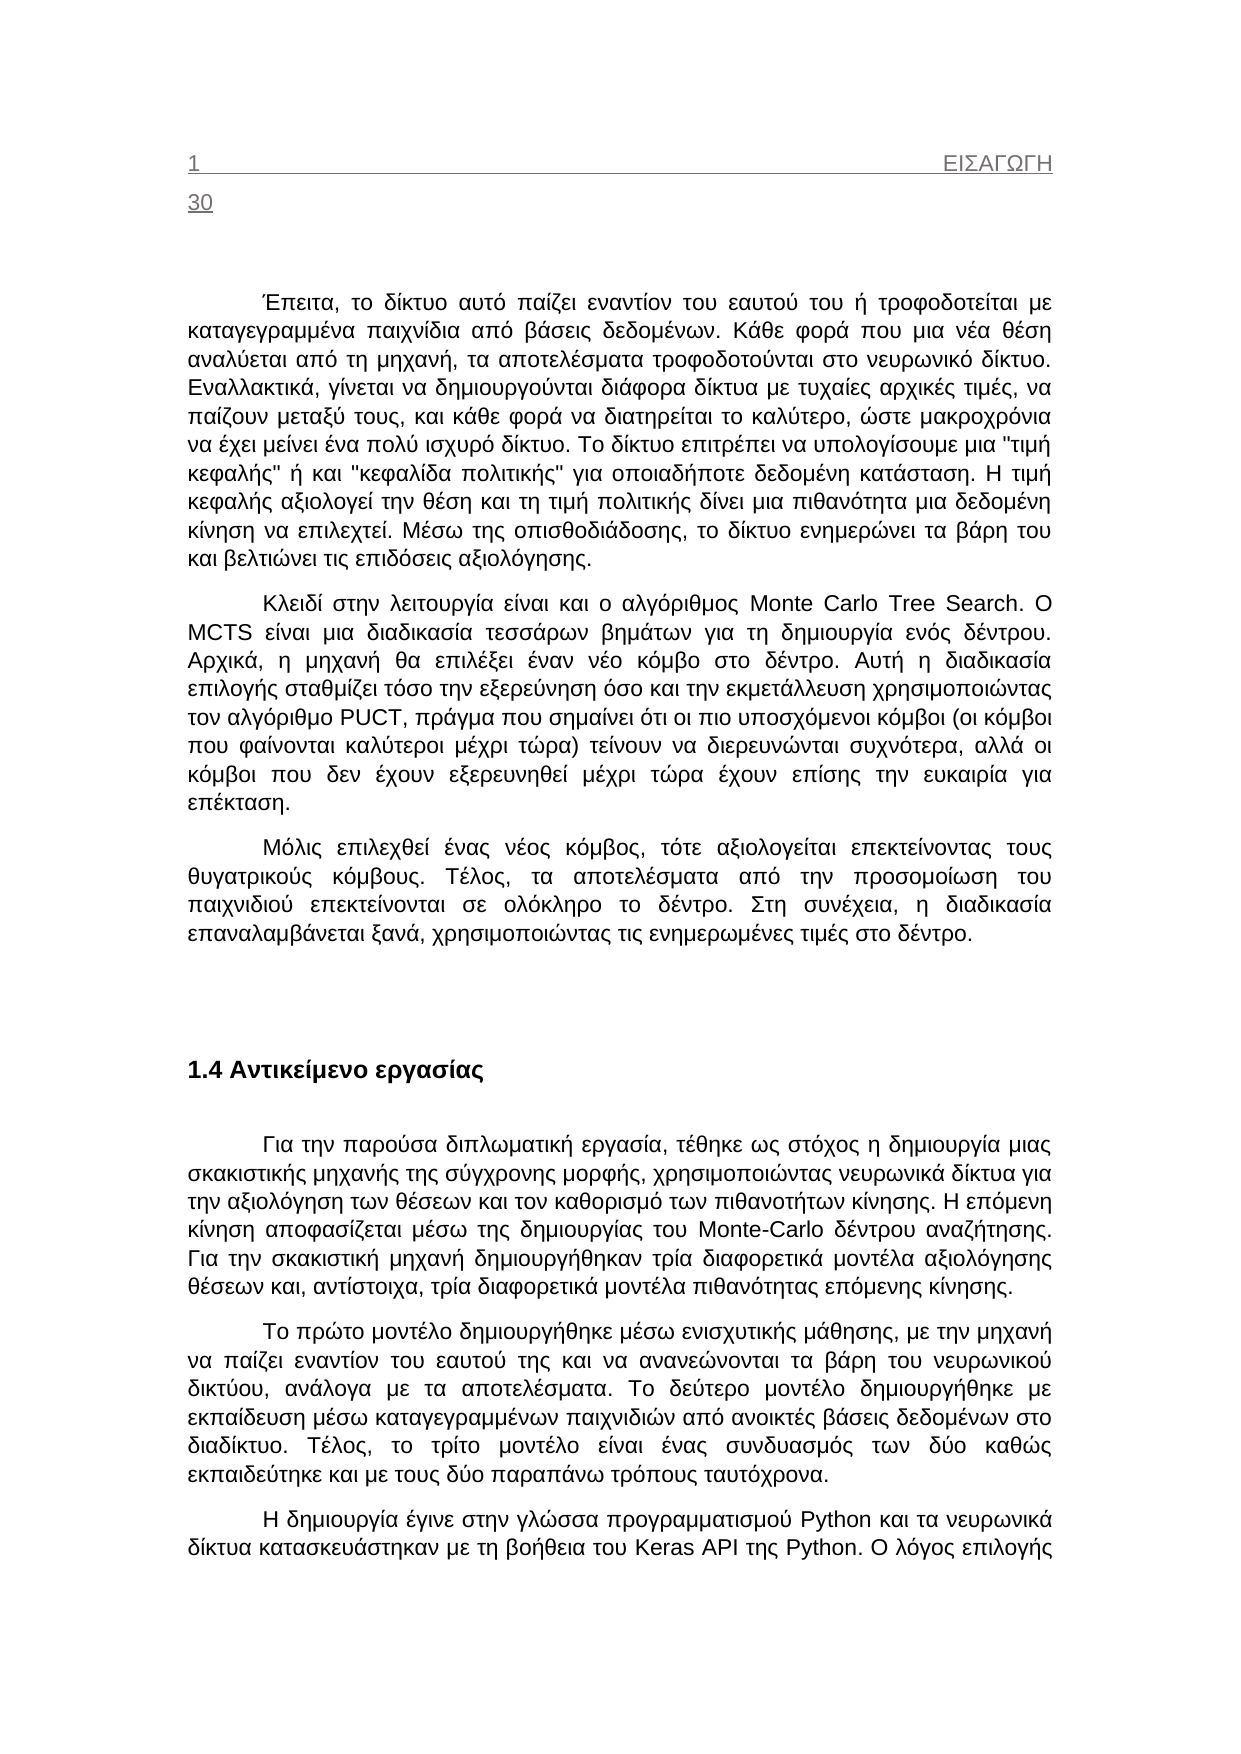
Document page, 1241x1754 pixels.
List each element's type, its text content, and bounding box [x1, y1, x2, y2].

text Κλειδί στην λειτουργία είναι και ο αλγόριθμος Monte Carlo Tree Search. Ο MCTS είναι μια διαδικασία τεσσάρων βημάτων για τη δημιουργία ενός δέντρου. Αρχικά, η μηχανή θα επιλέξει έναν νέο κόμβο στο δέντρο. Αυτή η διαδικασία επιλογής σταθμίζει τόσο την εξερεύνηση όσο και την εκμετάλλευση χρησιμοποιώντας τον αλγόριθμο PUCT, πράγμα που σημαίνει ότι οι πιο υποσχόμενοι κόμβοι (οι κόμβοι που φαίνονται καλύτεροι μέχρι τώρα) τείνουν να διερευνώνται συχνότερα, αλλά οι κόμβοι που δεν έχουν εξερευνηθεί μέχρι τώρα έχουν επίσης την ευκαιρία για επέκταση. [187, 590, 1053, 816]
subtitle 1.4 Αντικείμενο εργασίας [187, 1055, 1053, 1084]
text Το πρώτο μοντέλο δημιουργήθηκε μέσω ενισχυτικής μάθησης, με την μηχανή να παίζει εναντίον του εαυτού της και να ανανεώνονται τα βάρη του νευρωνικού δικτύου, ανάλογα με τα αποτελέσματα. Το δεύτερο μοντέλο δημιουργήθηκε με εκπαίδευση μέσω καταγεγραμμένων παιχνιδιών από ανοικτές βάσεις δεδομένων στο διαδίκτυο. Τέλος, το τρίτο μοντέλο είναι ένας συνδυασμός των δύο καθώς εκπαιδεύτηκε και με τους δύο παραπάνω τρόπους ταυτόχρονα. [187, 1318, 1053, 1487]
text 1 ΕΙΣΑΓΩΓΗ 30 [187, 174, 1053, 224]
text Μόλις επιλεχθεί ένας νέος κόμβος, τότε αξιολογείται επεκτείνοντας τους θυγατρικούς κόμβους. Τέλος, τα αποτελέσματα από την προσομοίωση του παιχνιδιού επεκτείνονται σε ολόκληρο το δέντρο. Στη συνέχεια, η διαδικασία επαναλαμβάνεται ξανά, χρησιμοποιώντας τις ενημερωμένες τιμές στο δέντρο. [187, 834, 1053, 946]
text Έπειτα, το δίκτυο αυτό παίζει εναντίον του εαυτού του ή τροφοδοτείται με καταγεγραμμένα παιχνίδια από βάσεις δεδομένων. Κάθε φορά που μια νέα θέση αναλύεται από τη μηχανή, τα αποτελέσματα τροφοδοτούνται στο νευρωνικό δίκτυο. Εναλλακτικά, γίνεται να δημιουργούνται διάφορα δίκτυα με τυχαίες αρχικές τιμές, να παίζουν μεταξύ τους, και κάθε φορά να διατηρείται το καλύτερο, ώστε μακροχρόνια να έχει μείνει ένα πολύ ισχυρό δίκτυο. Το δίκτυο επιτρέπει να υπολογίσουμε μια "τιμή κεφαλής" ή και "κεφαλίδα πολιτικής" για οποιαδήποτε δεδομένη κατάσταση. Η τιμή κεφαλής αξιολογεί την θέση και τη τιμή πολιτικής δίνει μια πιθανότητα μια δεδομένη κίνηση να επιλεχτεί. Μέσω της οπισθοδιάδοσης, το δίκτυο ενημερώνει τα βάρη του και βελτιώνει τις επιδόσεις αξιολόγησης. [187, 289, 1053, 571]
text Για την παρούσα διπλωματική εργασία, τέθηκε ως στόχος η δημιουργία μιας σκακιστικής μηχανής της σύγχρονης μορφής, χρησιμοποιώντας νευρωνικά δίκτυα για την αξιολόγηση των θέσεων και τον καθορισμό των πιθανοτήτων κίνησης. Η επόμενη κίνηση αποφασίζεται μέσω της δημιουργίας του Monte-Carlo δέντρου αναζήτησης. Για την σκακιστική μηχανή δημιουργήθηκαν τρία διαφορετικά μοντέλα αξιολόγησης θέσεων και, αντίστοιχα, τρία διαφορετικά μοντέλα πιθανότητας επόμενης κίνησης. [187, 1131, 1053, 1299]
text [187, 1506, 1053, 1560]
text 1 ΕΙΣΑΓΩΓΗ 30 [187, 150, 1053, 173]
